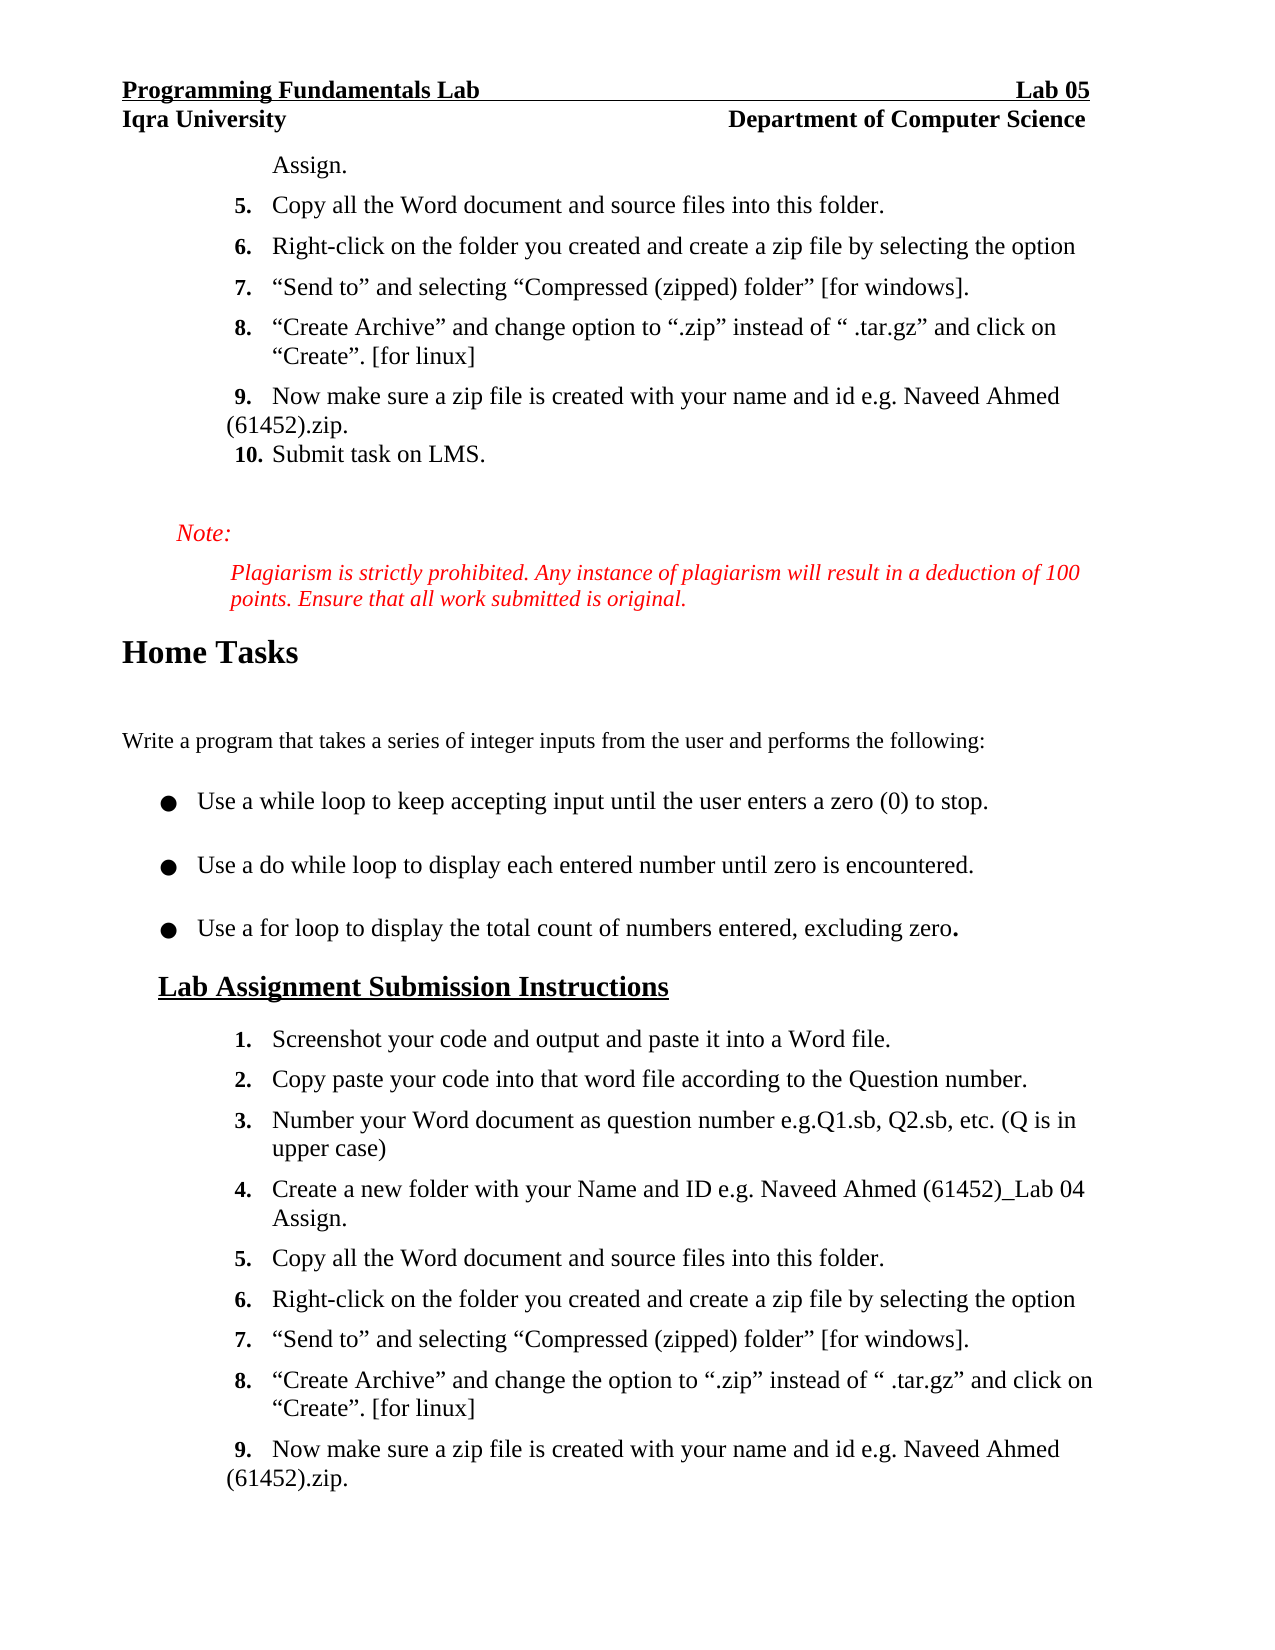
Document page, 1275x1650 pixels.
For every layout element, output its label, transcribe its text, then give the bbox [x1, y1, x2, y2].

list “Send to” and selecting “Compressed (zipped) folder” [for windows]. [234, 1324, 1134, 1353]
text (61452).zip. [220, 1463, 1134, 1492]
list Use a for loop to display the total count of numbers entered, excluding zero. [159, 906, 1134, 948]
list Right-click on the folder you created and create a zip file by selecting the option [234, 231, 1134, 260]
list Copy all the Word document and source files into this folder. [234, 1243, 1134, 1272]
list Use a while loop to keep accepting input until the user enters a zero (0) to stop. [159, 779, 1134, 821]
text (61452).zip. [220, 410, 1134, 439]
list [234, 150, 1134, 179]
list Now make sure a zip file is created with your name and id e.g. Naveed Ahmed [234, 1434, 1134, 1463]
list Use a do while loop to display each entered number until zero is encountered. [159, 842, 1134, 885]
list Submit task on LMS. [234, 439, 1134, 468]
list Create a new folder with your Name and ID e.g. Naveed Ahmed (61452)_Lab 04 Assign. [234, 1174, 1134, 1231]
list Now make sure a zip file is created with your name and id e.g. Naveed Ahmed [234, 381, 1134, 410]
list Copy all the Word document and source files into this folder. [234, 191, 1134, 219]
text Plagiarism is strictly prohibited. Any instance of plagiarism will result in a deduction of 100 points. Ensure that all work submitted is original. [230, 559, 1134, 612]
list Screenshot your code and output and paste it into a Word file. [234, 1024, 1134, 1052]
list “Create Archive” and change the option to “.zip” instead of “ .tar.gz” and click on “Create”. [for linux] [234, 1365, 1134, 1422]
list Number your Word document as question number e.g.Q1.sb, Q2.sb, etc. (Q is in upper case) [234, 1105, 1134, 1162]
list “Send to” and selecting “Compressed (zipped) folder” [for windows]. [234, 272, 1134, 300]
text Note: [176, 518, 1134, 547]
text Write a program that takes a series of integer inputs from the user and performs the following: [122, 697, 1144, 754]
list Right-click on the folder you created and create a zip file by selecting the option [234, 1284, 1134, 1312]
text Lab Assignment Submission Instructions [158, 969, 1134, 1003]
list Copy paste your code into that word file according to the Question number. [234, 1064, 1134, 1093]
list “Create Archive” and change option to “.zip” instead of “ .tar.gz” and click on “Create”. [for linux] [234, 312, 1134, 369]
